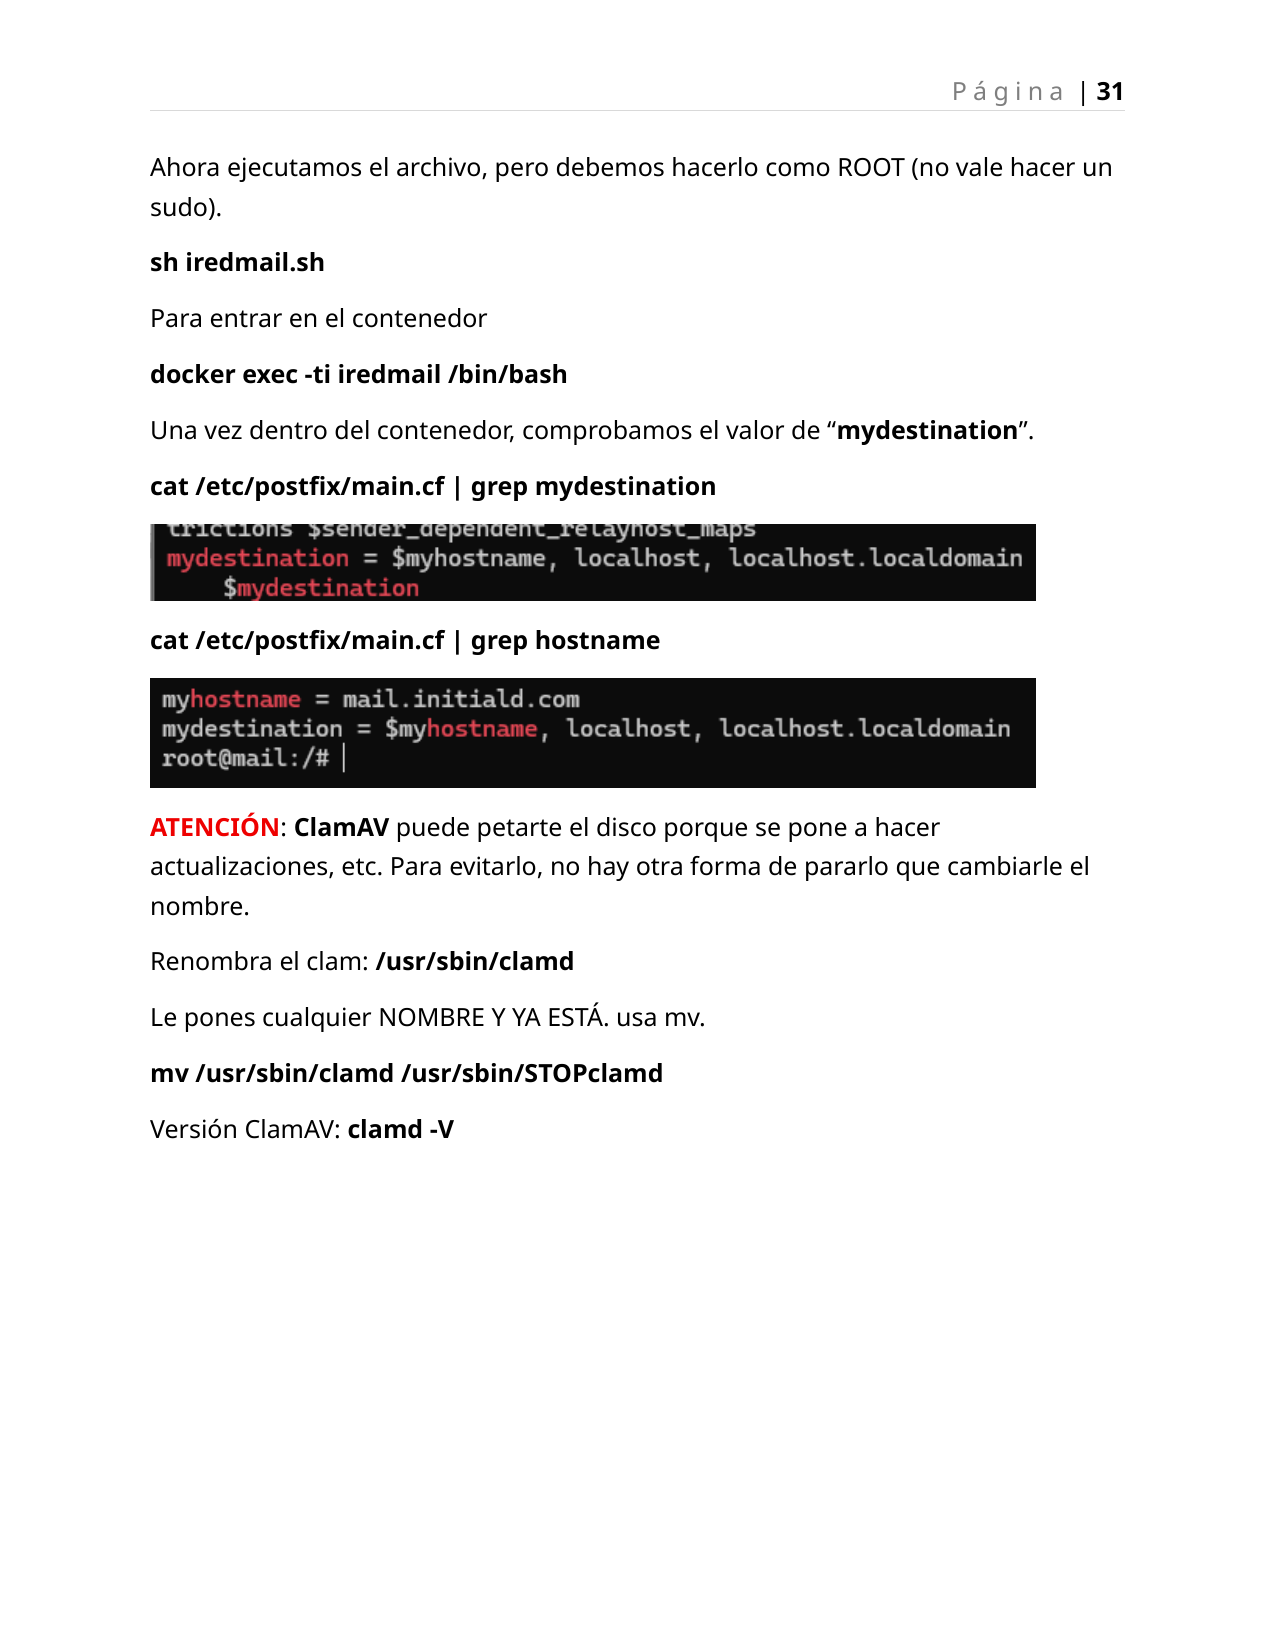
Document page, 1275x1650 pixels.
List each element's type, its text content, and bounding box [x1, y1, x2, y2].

text Una vez dentro del contenedor, comprobamos el valor de “mydestination”. [150, 412, 1125, 447]
text Para entrar en el contenedor [150, 301, 1125, 335]
text sh iredmail.sh [150, 245, 1125, 279]
text ATENCIÓN: ClamAV puede petarte el disco porque se pone a hacer actualizaciones, etc. Para evitarlo, no hay otra forma de pararlo que cambiarle el nombre. [150, 810, 1125, 922]
text Versión ClamAV: clamd -V [150, 1111, 1125, 1146]
picture [150, 524, 1036, 601]
text cat /etc/postfix/main.cf | grep hostname [150, 622, 1125, 656]
text docker exec -ti iredmail /bin/bash [150, 357, 1125, 391]
text cat /etc/postfix/main.cf | grep mydestination [150, 468, 1125, 502]
picture [150, 678, 1036, 788]
text Renombra el clam: /usr/sbin/clamd [150, 944, 1125, 978]
text Le pones cualquier NOMBRE Y YA ESTÁ. usa mv. [150, 1000, 1125, 1034]
text mv /usr/sbin/clamd /usr/sbin/STOPclamd [150, 1056, 1125, 1090]
text Ahora ejecutamos el archivo, pero debemos hacerlo como ROOT (no vale hacer un sudo). [150, 150, 1125, 223]
